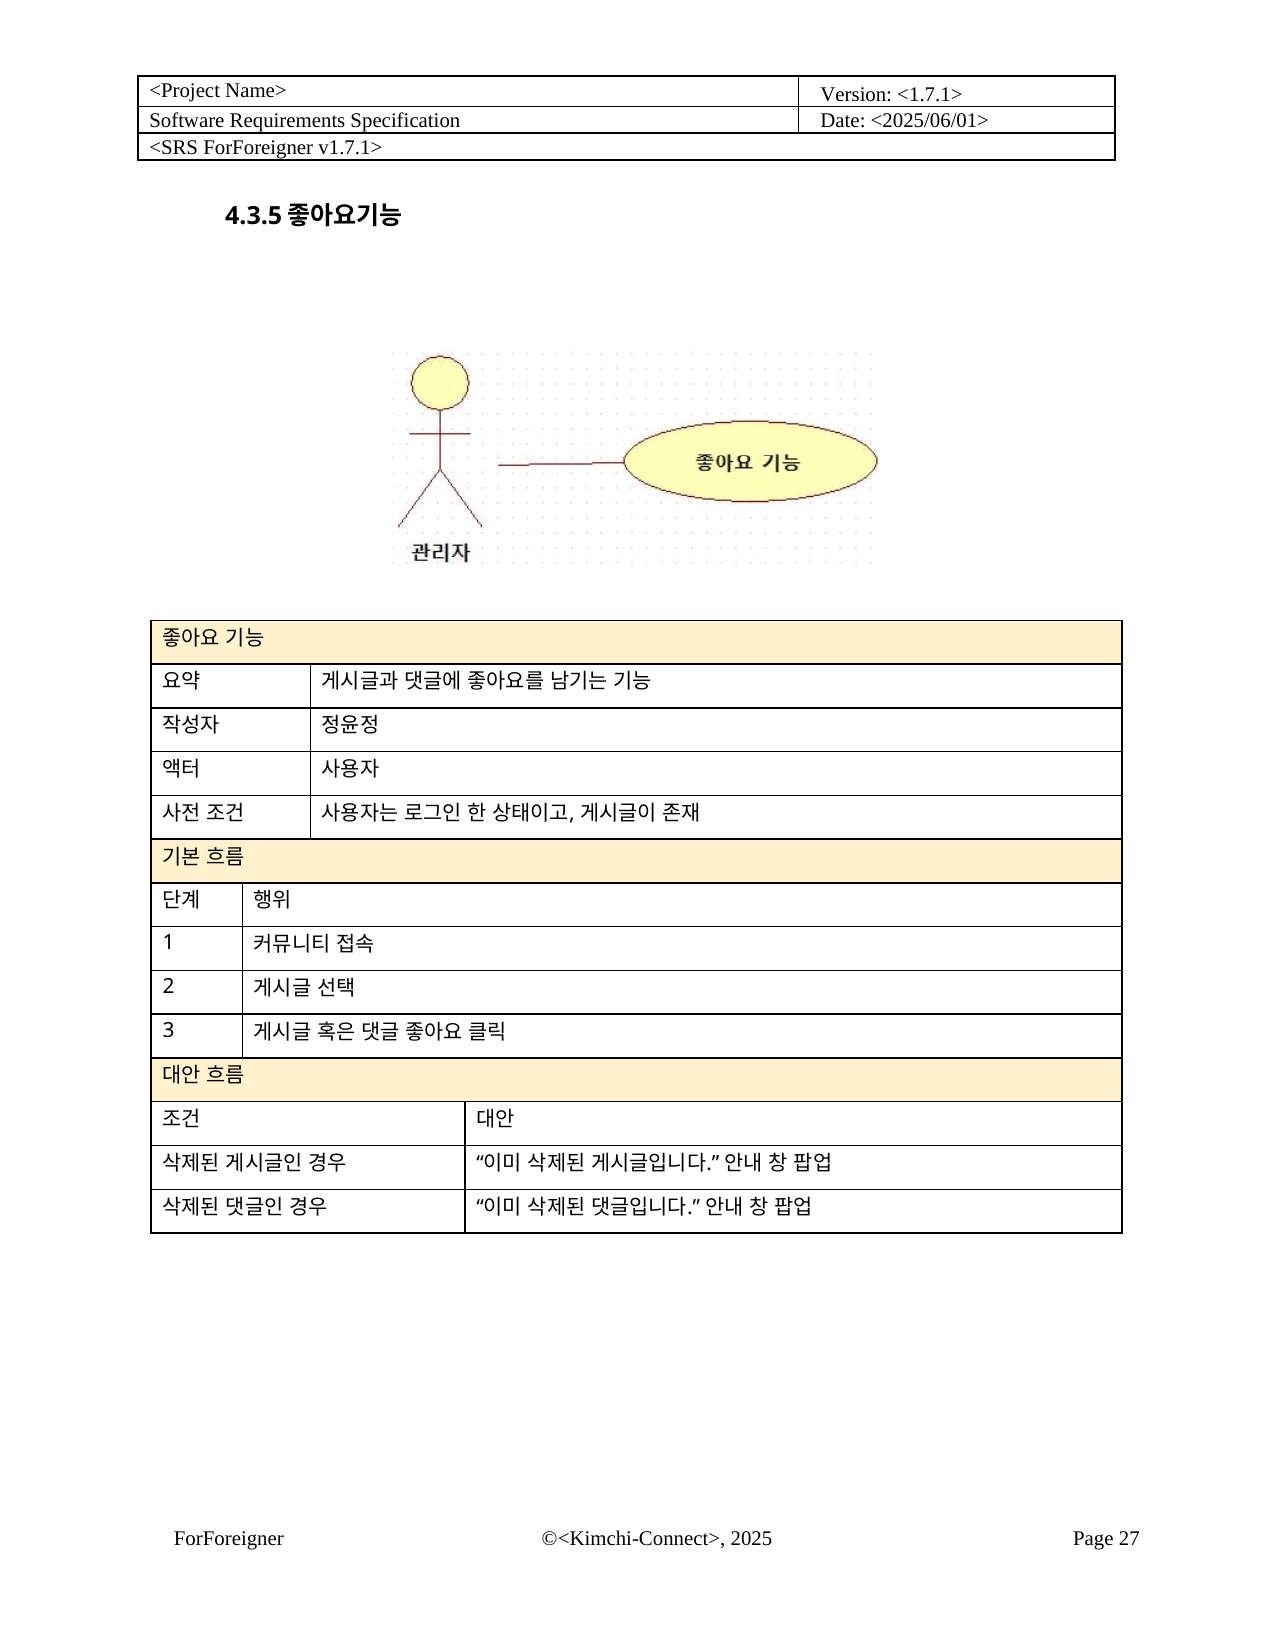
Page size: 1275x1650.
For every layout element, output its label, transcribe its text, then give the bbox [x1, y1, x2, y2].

table_cell 액터 [152, 752, 310, 794]
subtitle 4.3.5좋아요기능 [150, 198, 1125, 232]
table_cell 삭제된 게시글인 경우 [152, 1146, 464, 1188]
table_cell 사용자 [311, 752, 1121, 794]
table_cell 작성자 [152, 709, 310, 751]
table_cell 3 [152, 1015, 242, 1057]
table_cell 정윤정 [311, 709, 1121, 751]
table_cell 1 [152, 927, 242, 969]
table_cell 행위 [243, 884, 1121, 926]
table_cell 게시글 혹은 댓글 좋아요 클릭 [243, 1015, 1121, 1057]
table_cell 사용자는 로그인 한 상태이고, 게시글이 존재 [311, 796, 1121, 838]
table_cell 삭제된 댓글인 경우 [152, 1190, 464, 1232]
table_cell 기본 흐름 [152, 840, 1121, 882]
table_cell 요약 [152, 665, 310, 707]
table_cell 2 [152, 971, 242, 1013]
table_cell 대안 [466, 1102, 1121, 1144]
table_cell 커뮤니티 접속 [243, 927, 1121, 969]
table_cell 단계 [152, 884, 242, 926]
table_cell 게시글과 댓글에 좋아요를 남기는 기능 [311, 665, 1121, 707]
table_cell 대안 흐름 [152, 1059, 1121, 1101]
table_cell 사전 조건 [152, 796, 310, 838]
table_cell “이미 삭제된 게시글입니다.” 안내 창 팝업 [466, 1146, 1121, 1188]
table_cell 게시글 선택 [243, 971, 1121, 1013]
picture [392, 340, 883, 572]
table_cell 조건 [152, 1102, 464, 1144]
table_header 좋아요 기능 [152, 621, 1121, 663]
table_cell “이미 삭제된 댓글입니다.” 안내 창 팝업 [466, 1190, 1121, 1232]
